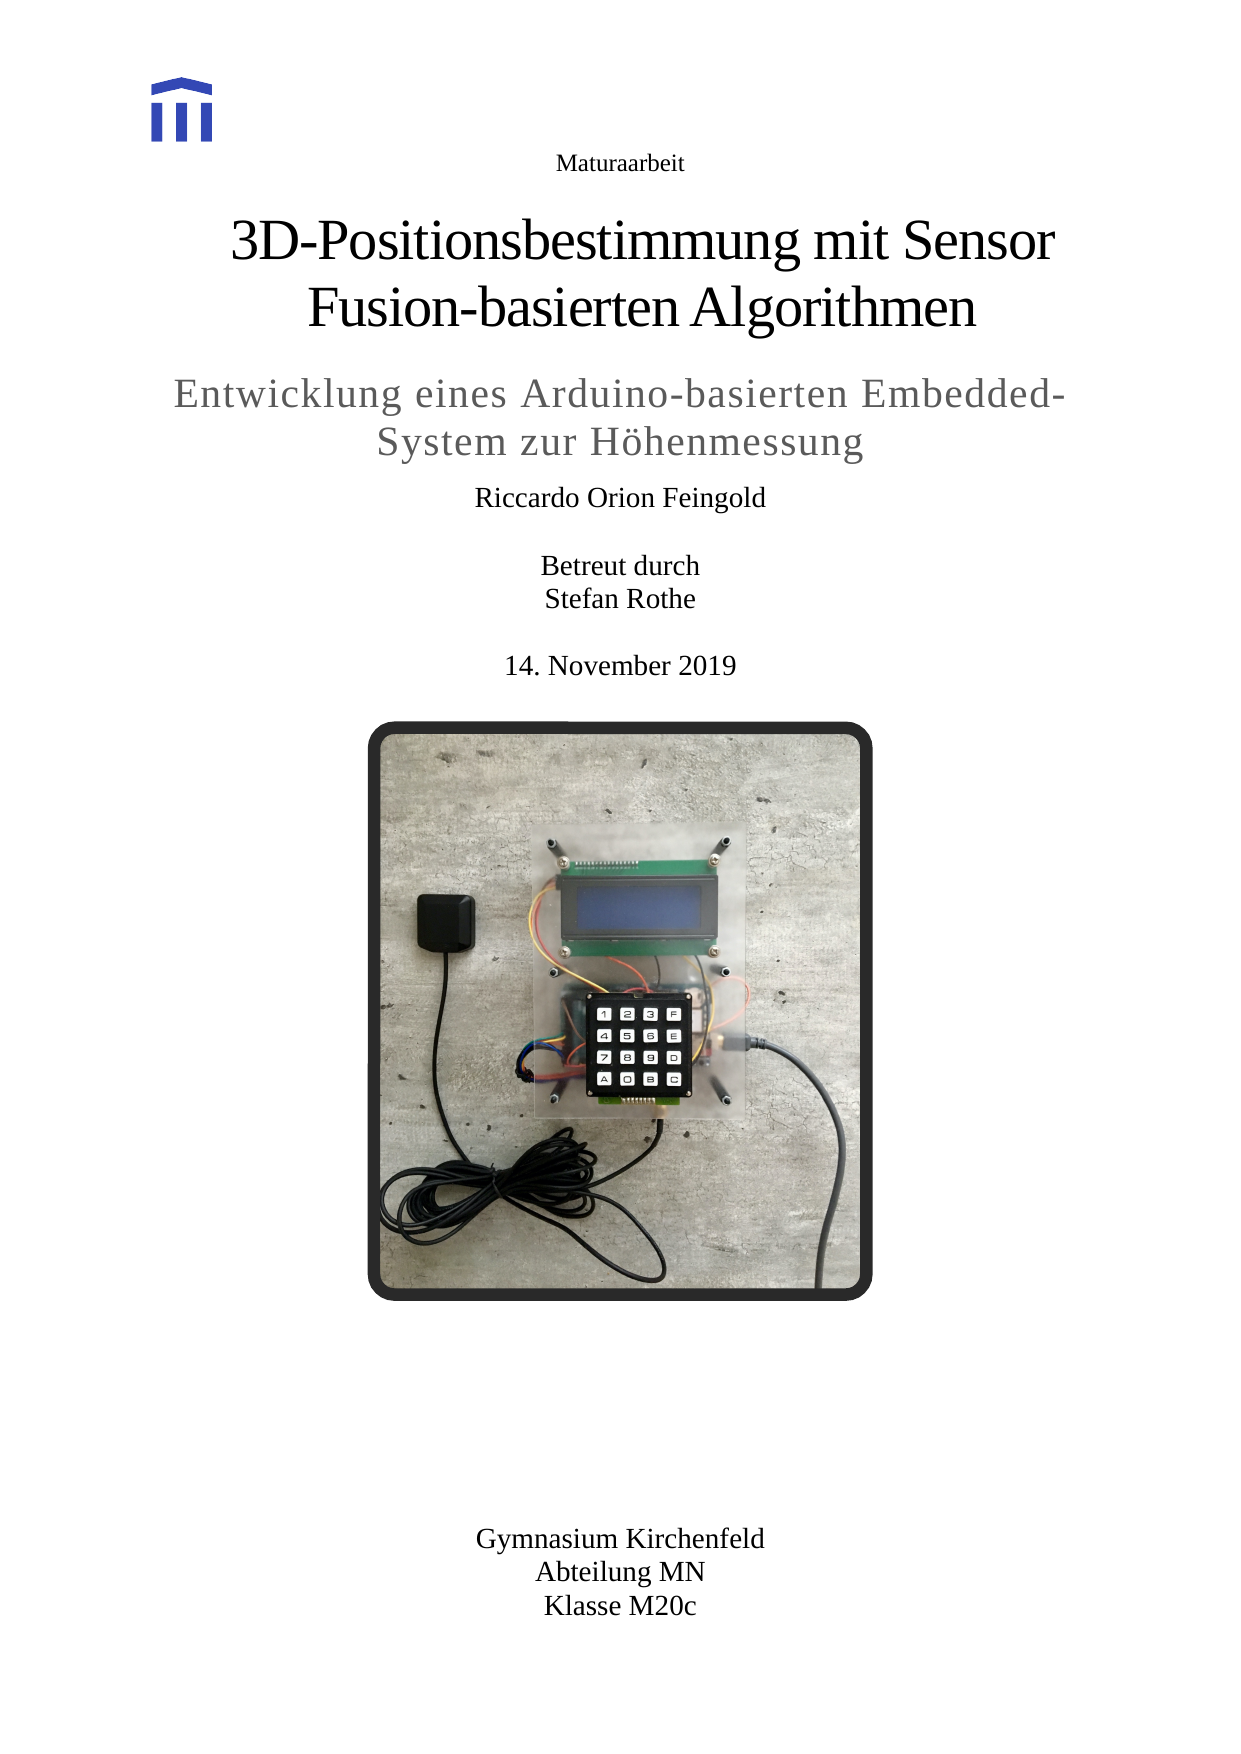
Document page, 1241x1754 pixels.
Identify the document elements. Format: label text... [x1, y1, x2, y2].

picture [381, 734, 860, 1288]
text Stefan Rothe [148, 581, 1093, 615]
text Abteilung MN [148, 1554, 1093, 1588]
text 14. November 2019 [148, 648, 1093, 682]
subtitle Entwicklung eines Arduino-basierten Embedded-System zur Höhenmessung [148, 368, 1093, 464]
text Klasse M20c [148, 1588, 1093, 1621]
text Maturaarbeit [148, 148, 1093, 176]
list 3D-Positionsbestimmung mit Sensor Fusion-basierten Algorithmen [193, 205, 1093, 339]
text Riccardo Orion Feingold [148, 481, 1093, 514]
picture [147, 73, 215, 145]
text Betreut durch [148, 548, 1093, 581]
text Gymnasium Kirchenfeld [148, 1521, 1093, 1554]
